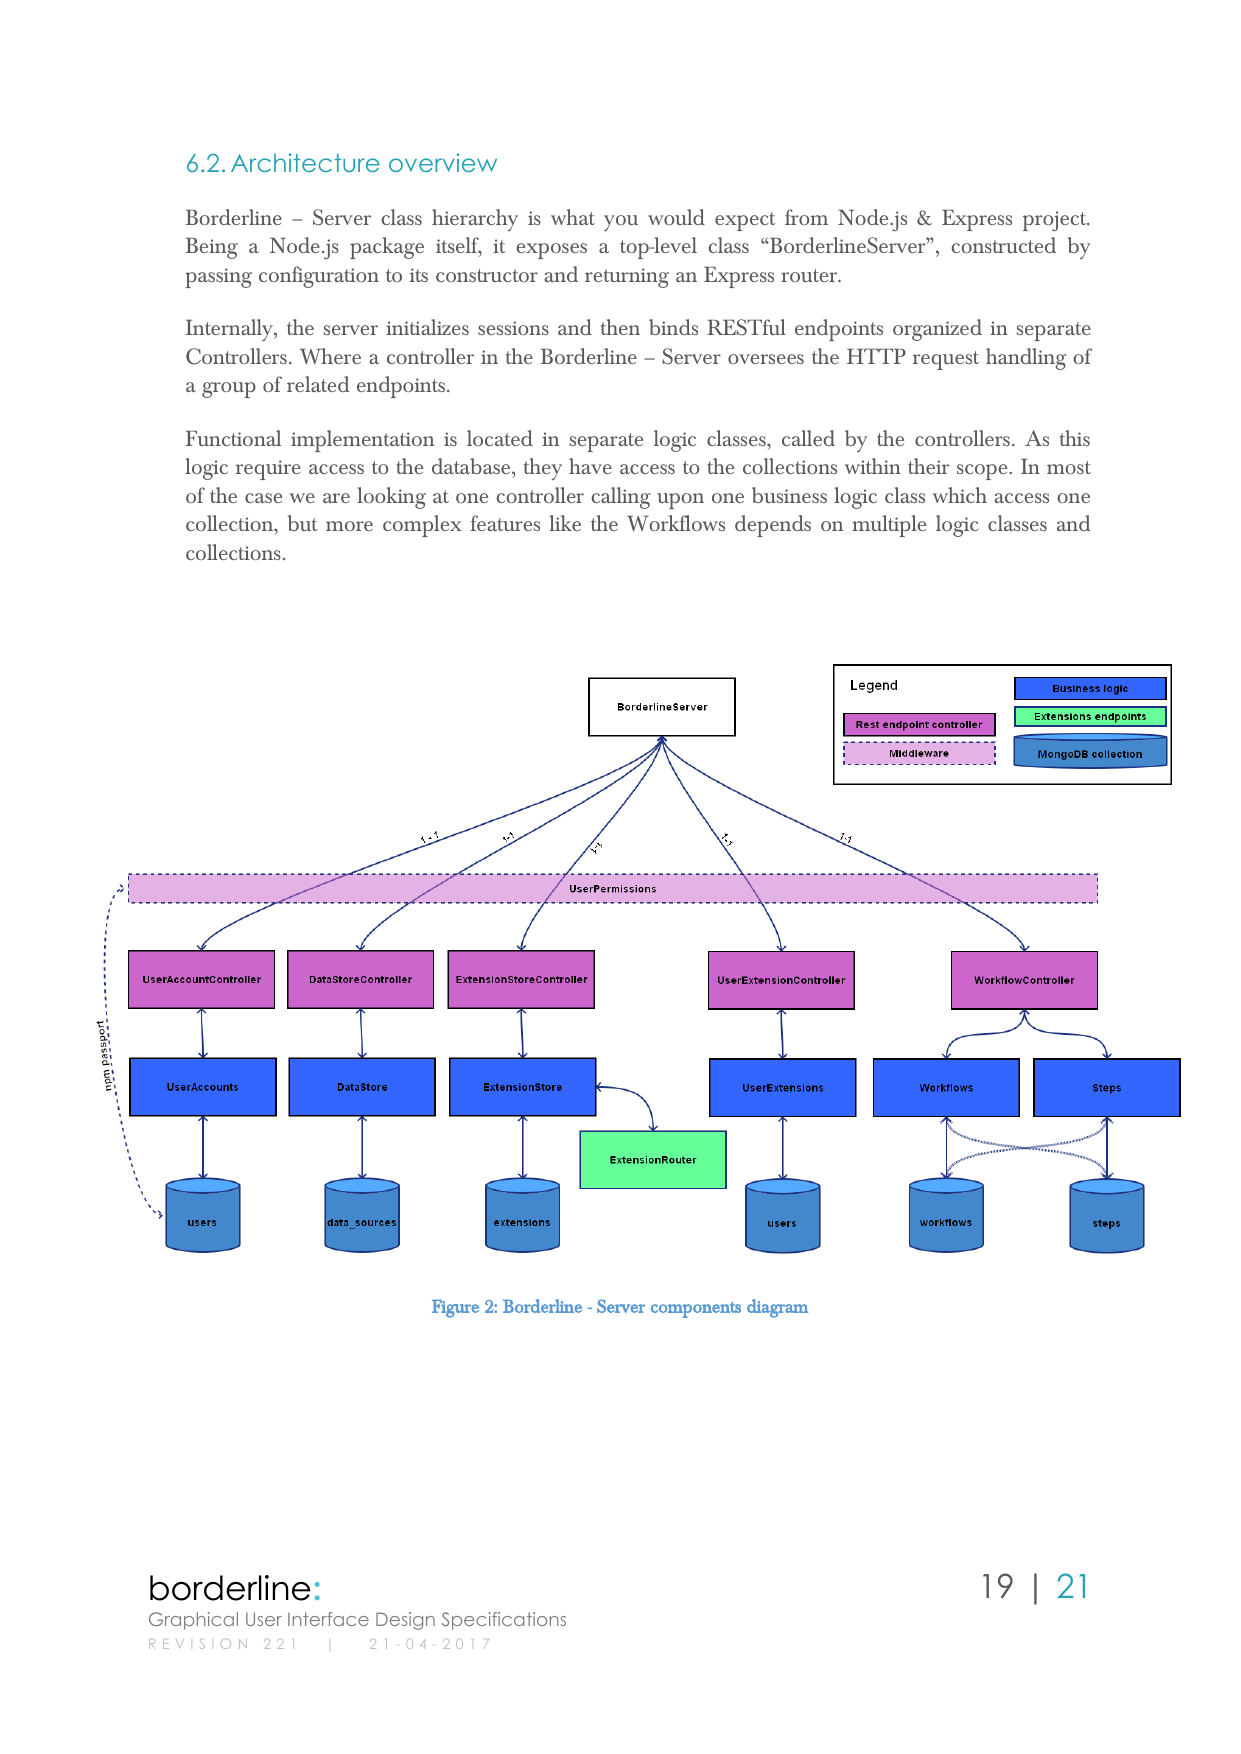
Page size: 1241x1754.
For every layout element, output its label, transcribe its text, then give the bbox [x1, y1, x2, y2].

picture [56, 655, 1184, 1284]
text Internally, the server initializes sessions and then binds RESTful endpoints organized in separate Controllers. Where a controller in the Borderline – Server oversees the HTTP request handling of a group of related endpoints. [185, 314, 1093, 399]
subtitle Architecture overview [185, 148, 1093, 178]
text Functional implementation is located in separate logic classes, called by the controllers. As this logic require access to the database, they have access to the collections within their scope. In most of the case we are looking at one controller calling upon one business logic class which access one collection, but more complex features like the Workflows depends on multiple logic classes and collections. [185, 424, 1093, 566]
text Borderline – Server class hierarchy is what you would expect from Node.js & Express project. Being a Node.js package itself, it exposes a top-level class “BorderlineServer”, constructed by passing configuration to its constructor and returning an Express router. [185, 203, 1093, 289]
